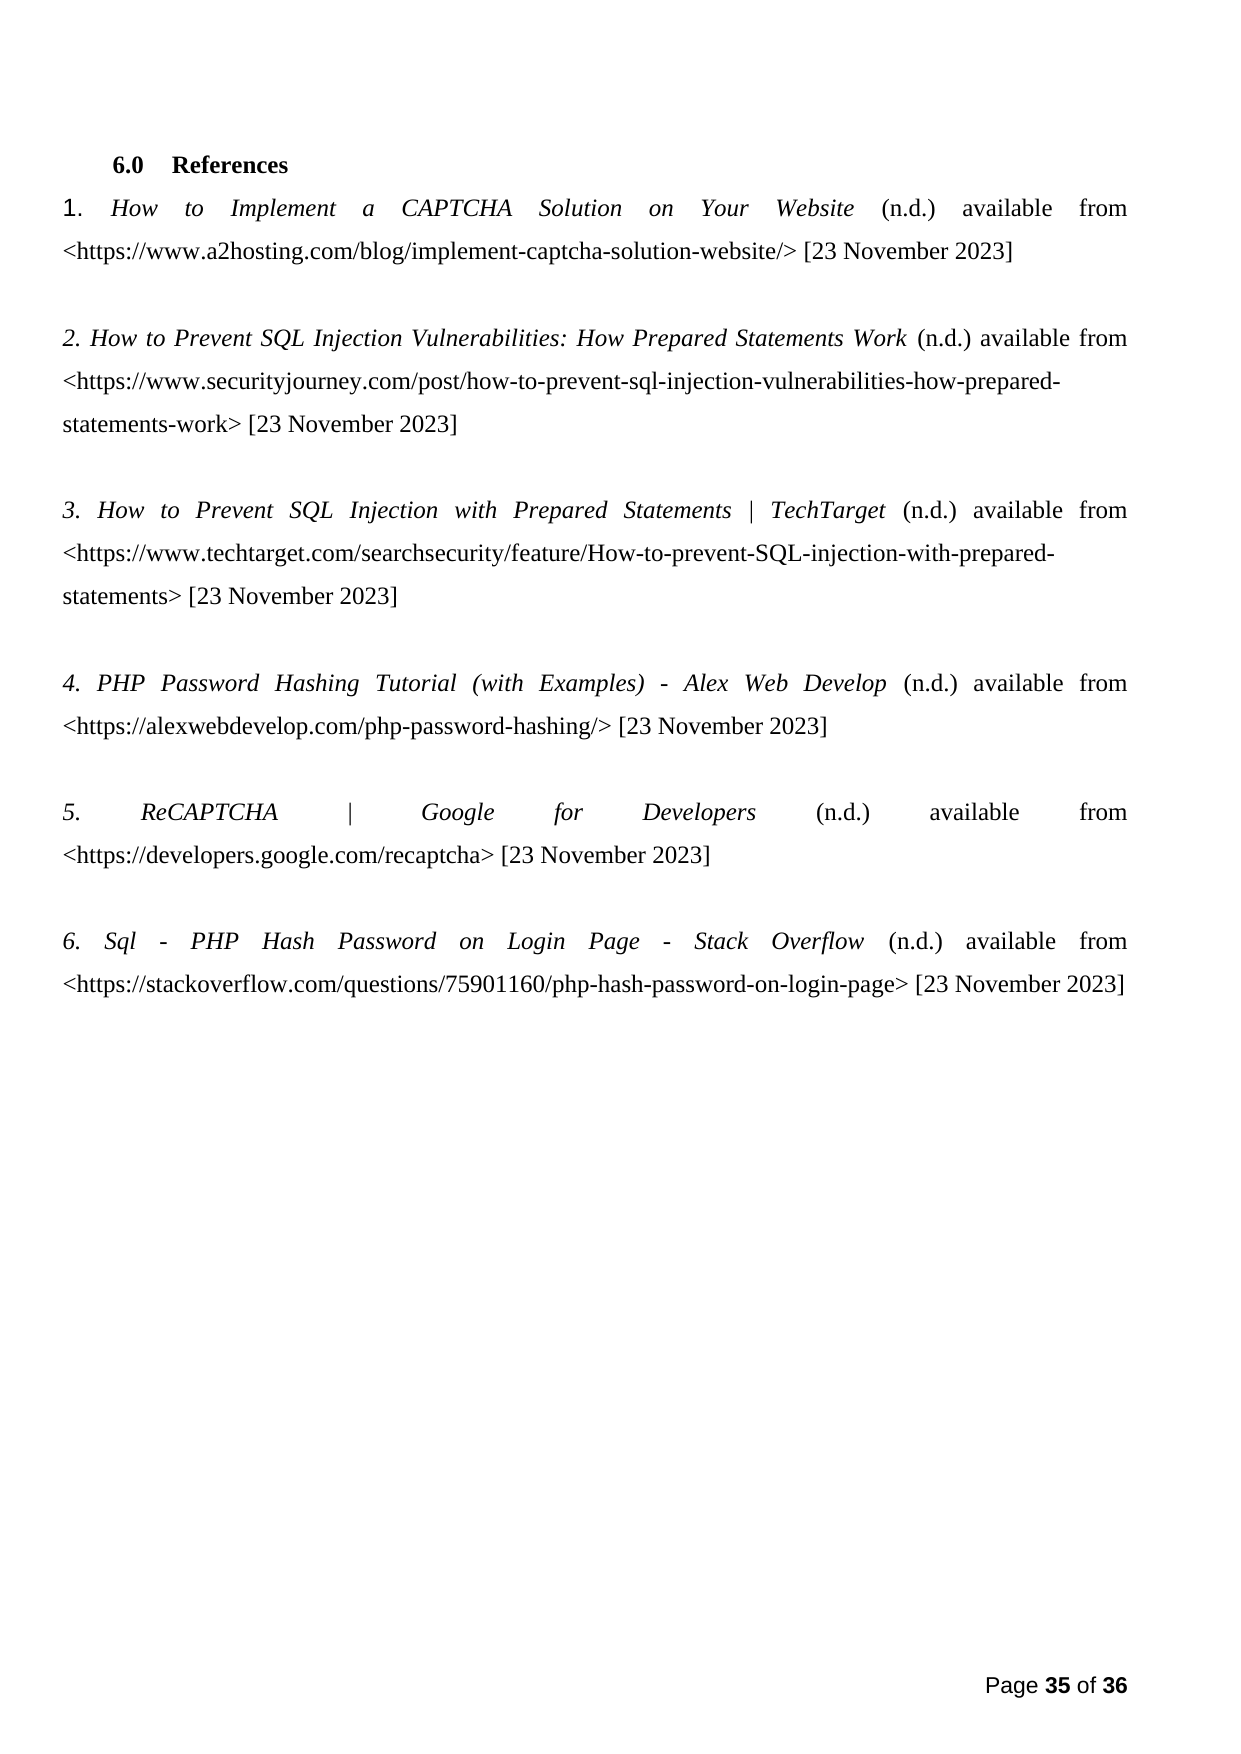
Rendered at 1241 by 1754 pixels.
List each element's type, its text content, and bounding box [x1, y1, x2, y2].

subtitle References [112, 150, 1128, 179]
